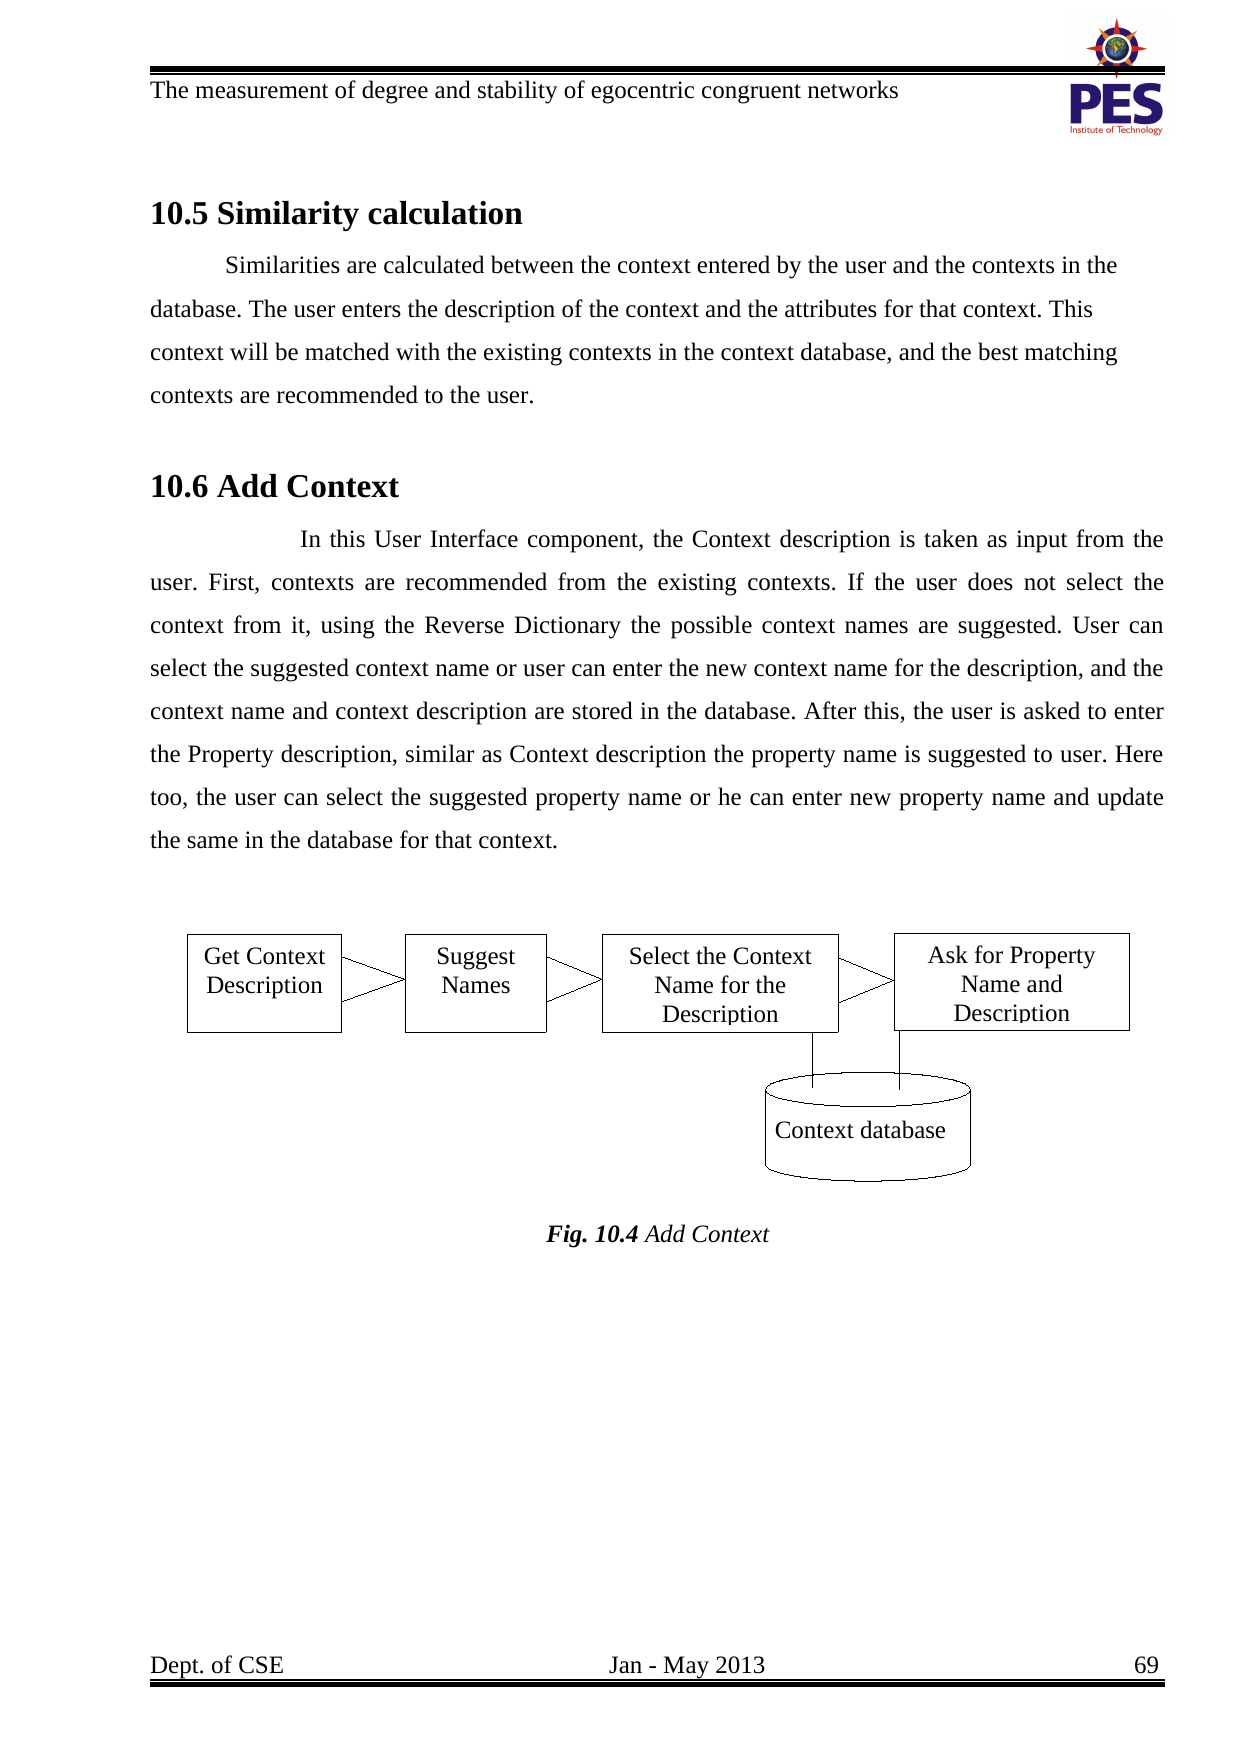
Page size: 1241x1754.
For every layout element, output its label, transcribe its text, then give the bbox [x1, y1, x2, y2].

text Similarities are calculated between the context entered by the user and the contexts in the database. The user enters the description of the context and the attributes for that context. This context will be matched with the existing contexts in the context database, and the best matching contexts are recommended to the user. [150, 251, 1165, 409]
text 10.6 Add Context [150, 466, 1165, 504]
text In this User Interface component, the Context description is taken as input from the user. First, contexts are recommended from the existing contexts. If the user does not select the context from it, using the Reverse Dictionary the possible context names are suggested. User can select the suggested context name or user can enter the new context name for the description, and the context name and context description are stored in the database. After this, the user is asked to enter the Property description, similar as Context description the property name is suggested to user. Here too, the user can select the suggested property name or he can enter new property name and update the same in the database for that context. [150, 524, 1165, 854]
picture [1063, 14, 1170, 139]
text 10.5 Similarity calculation [150, 193, 1165, 231]
text Fig. 10.4 Add Context [150, 1219, 1165, 1247]
